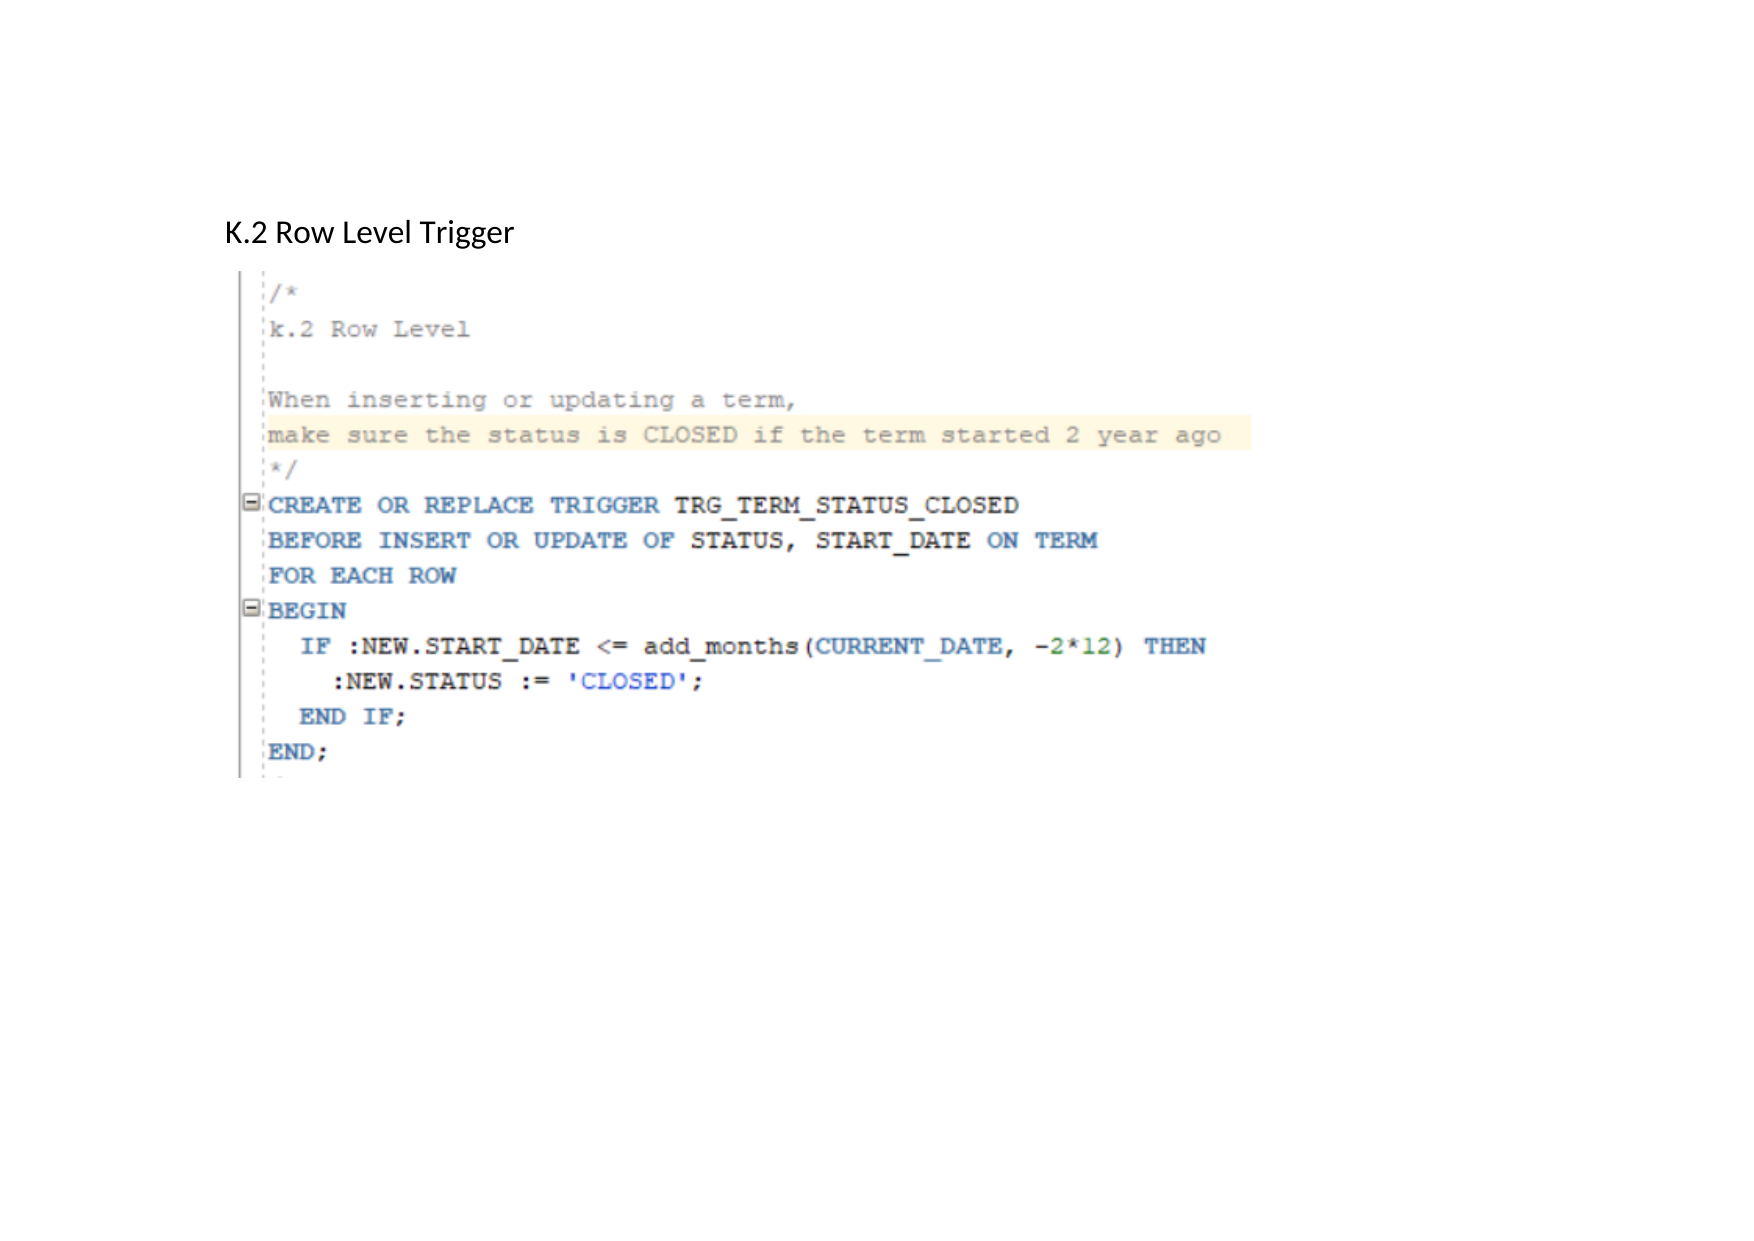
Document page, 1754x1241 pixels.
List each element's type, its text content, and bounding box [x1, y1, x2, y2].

text K.2 Row Level Trigger [150, 211, 1604, 251]
picture [225, 271, 1252, 778]
